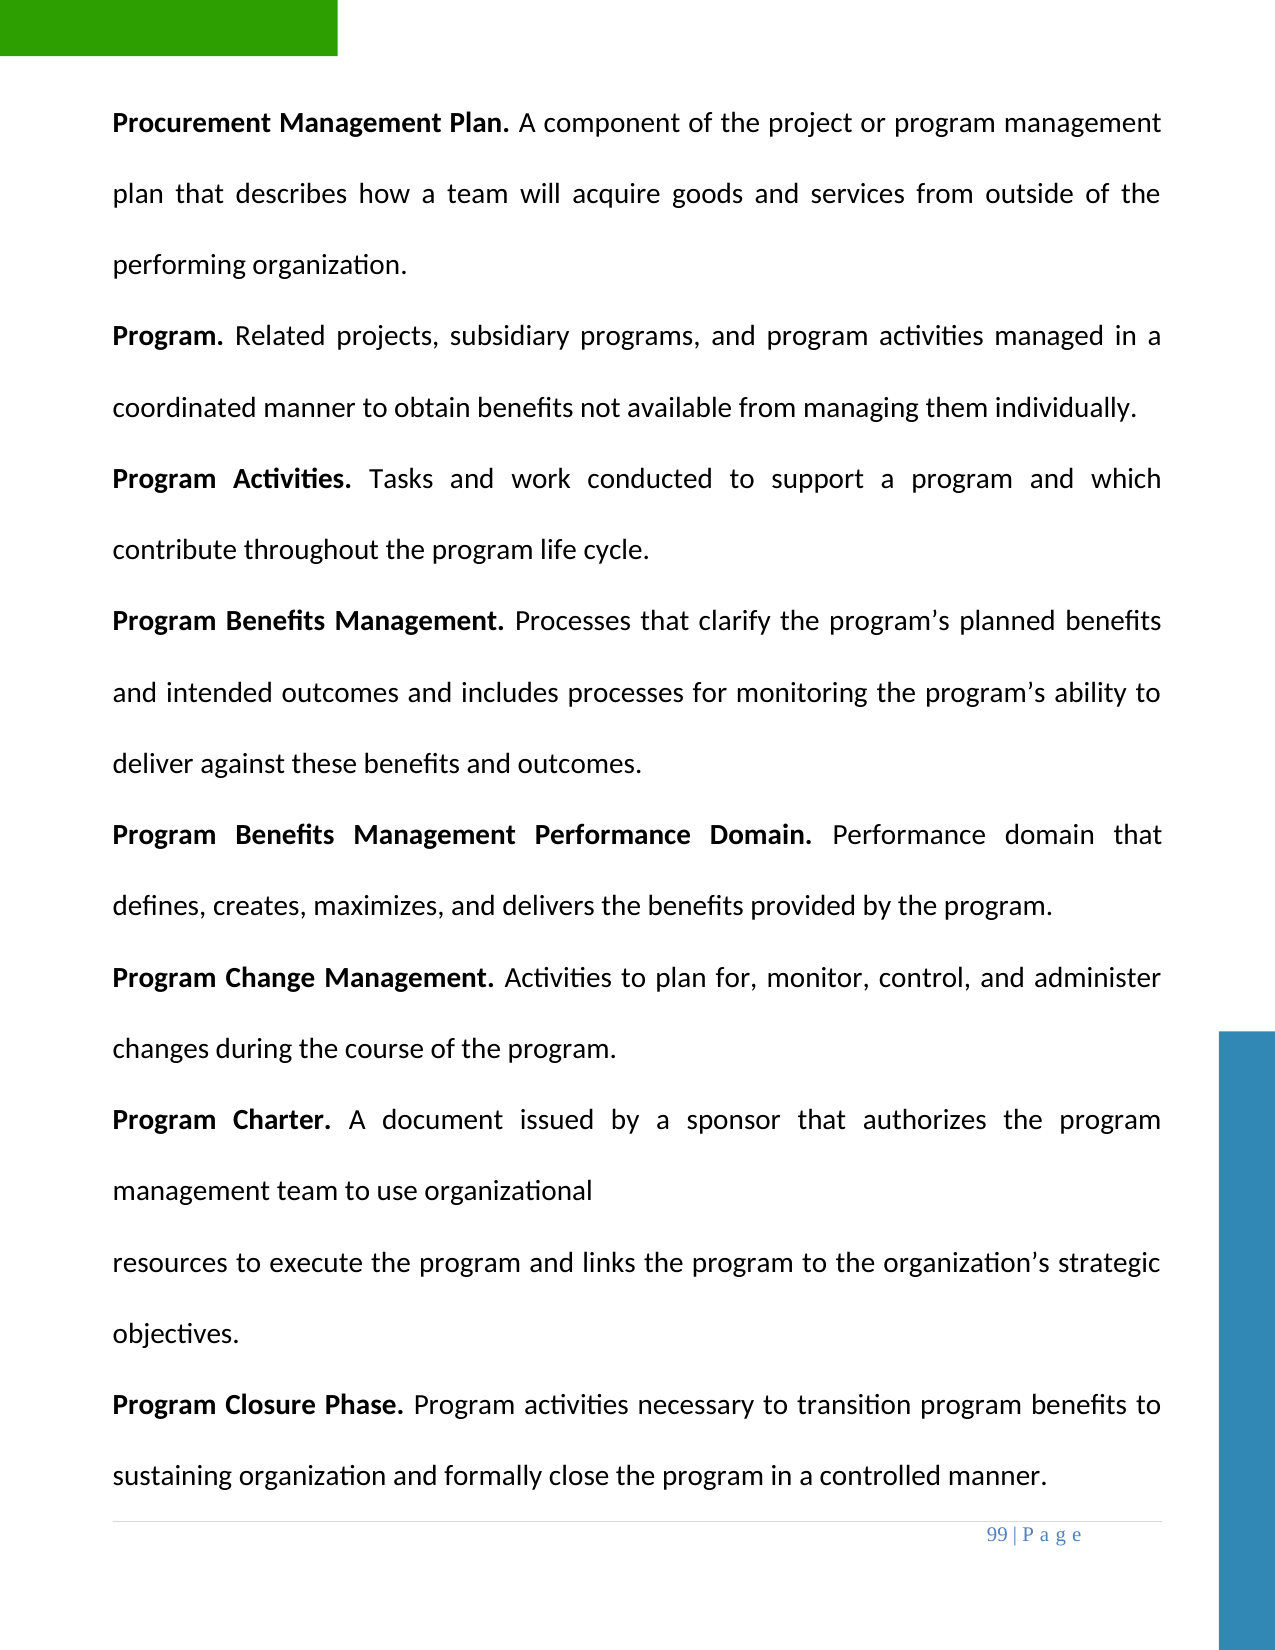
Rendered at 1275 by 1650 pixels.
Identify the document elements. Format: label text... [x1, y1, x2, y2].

text Procurement Management Plan. A component of the project or program management plan that describes how a team will acquire goods and services from outside of the performing organization. [112, 104, 1162, 282]
text Program Activities. Tasks and work conducted to support a program and which contribute throughout the program life cycle. [112, 460, 1162, 567]
text Program Benefits Management Performance Domain. Performance domain that defines, creates, maximizes, and delivers the benefits provided by the program. [112, 816, 1162, 923]
text Program Benefits Management. Processes that clarify the program’s planned benefits and intended outcomes and includes processes for monitoring the program’s ability to deliver against these benefits and outcomes. [112, 602, 1162, 781]
text Program Closure Phase. Program activities necessary to transition program benefits to sustaining organization and formally close the program in a controlled manner. [112, 1386, 1162, 1493]
text Program Charter. A document issued by a sponsor that authorizes the program management team to use organizational [112, 1101, 1162, 1208]
text Program Change Management. Activities to plan for, monitor, control, and administer changes during the course of the program. [112, 959, 1162, 1066]
text resources to execute the program and links the program to the organization’s strategic objectives. [112, 1244, 1162, 1351]
text Program. Related projects, subsidiary programs, and program activities managed in a coordinated manner to obtain benefits not available from managing them individually. [112, 317, 1162, 424]
